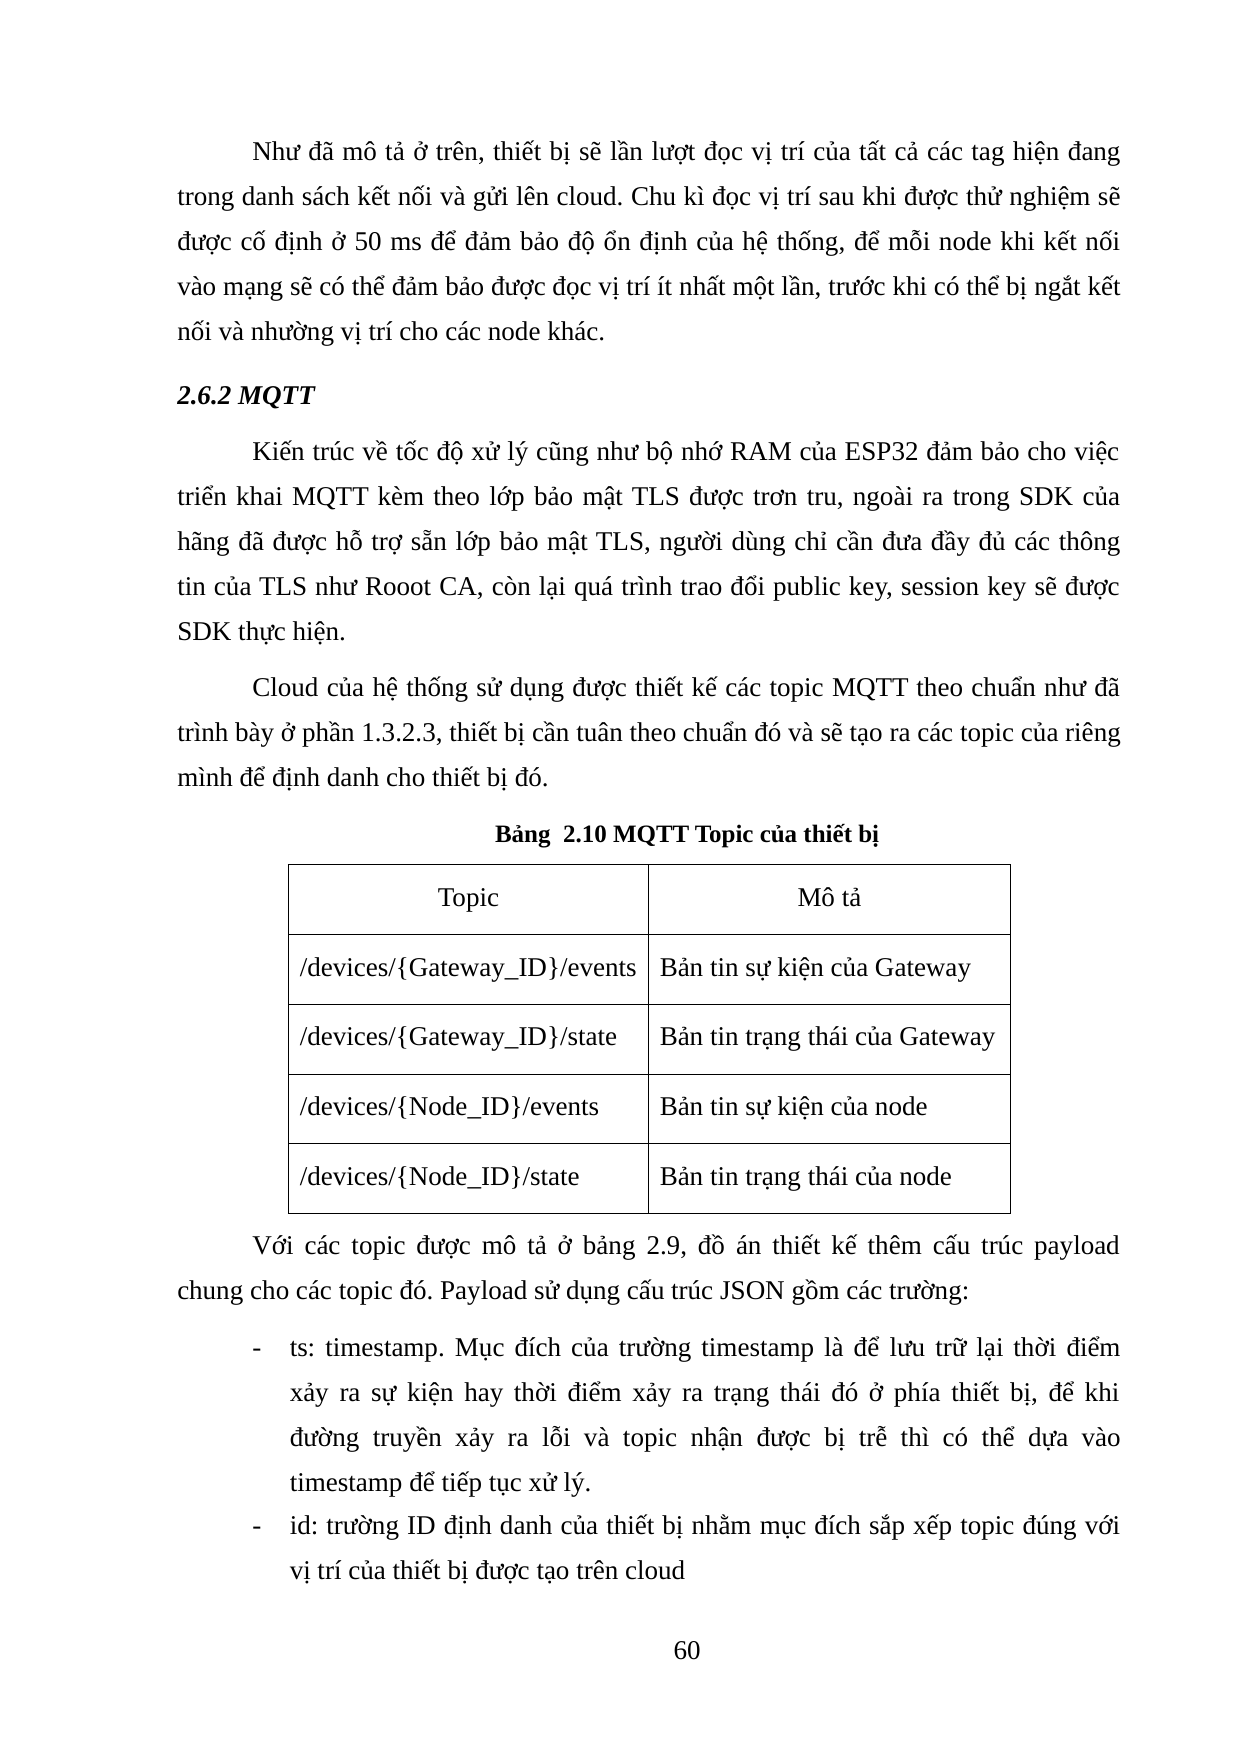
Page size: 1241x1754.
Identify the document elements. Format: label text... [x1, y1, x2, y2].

list id: trường ID định danh của thiết bị nhằm mục đích sắp xếp topic đúng với vị trí của thiết bị được tạo trên cloud [252, 1506, 1122, 1589]
subtitle MQTT [177, 376, 1122, 413]
table_header Mô tả [649, 865, 1010, 934]
table_header Topic [289, 865, 648, 934]
table_cell Bản tin sự kiện của Gateway [649, 935, 1010, 1004]
list ts: timestamp. Mục đích của trường timestamp là để lưu trữ lại thời điểm xảy ra sự kiện hay thời điểm xảy ra trạng thái đó ở phía thiết bị, để khi đường truyền xảy ra lỗi và topic nhận được bị trễ thì có thể dựa vào timestamp để tiếp tục xử lý. [252, 1327, 1122, 1500]
table_cell Bản tin trạng thái của Gateway [649, 1005, 1010, 1073]
table_cell /devices/{Gateway_ID}/state [289, 1005, 648, 1073]
text Như đã mô tả ở trên, thiết bị sẽ lần lượt đọc vị trí của tất cả các tag hiện đang trong danh sách kết nối và gửi lên cloud. Chu kì đọc vị trí sau khi được thử nghiệm sẽ được cố định ở 50 ms để đảm bảo độ ổn định của hệ thống, để mỗi node khi kết nối vào mạng sẽ có thể đảm bảo được đọc vị trí ít nhất một lần, trước khi có thể bị ngắt kết nối và nhường vị trí cho các node khác. [177, 131, 1122, 349]
text Kiến trúc về tốc độ xử lý cũng như bộ nhớ RAM của ESP32 đảm bảo cho việc triển khai MQTT kèm theo lớp bảo mật TLS được trơn tru, ngoài ra trong SDK của hãng đã được hỗ trợ sẵn lớp bảo mật TLS, người dùng chỉ cần đưa đầy đủ các thông tin của TLS như Rooot CA, còn lại quá trình trao đổi public key, session key sẽ được SDK thực hiện. [177, 432, 1122, 649]
table_cell /devices/{Node_ID}/state [289, 1144, 648, 1213]
text Với các topic được mô tả ở bảng 2.9, đồ án thiết kế thêm cấu trúc payload chung cho các topic đó. Payload sử dụng cấu trúc JSON gồm các trường: [177, 1226, 1122, 1309]
table_cell Bản tin trạng thái của node [649, 1144, 1010, 1213]
table_cell Bản tin sự kiện của node [649, 1075, 1010, 1143]
text Cloud của hệ thống sử dụng được thiết kế các topic MQTT theo chuẩn như đã trình bày ở phần 1.3.2.3, thiết bị cần tuân theo chuẩn đó và sẽ tạo ra các topic của riêng mình để định danh cho thiết bị đó. [177, 668, 1122, 796]
table_cell /devices/{Gateway_ID}/events [289, 935, 648, 1004]
table_cell /devices/{Node_ID}/events [289, 1075, 648, 1143]
